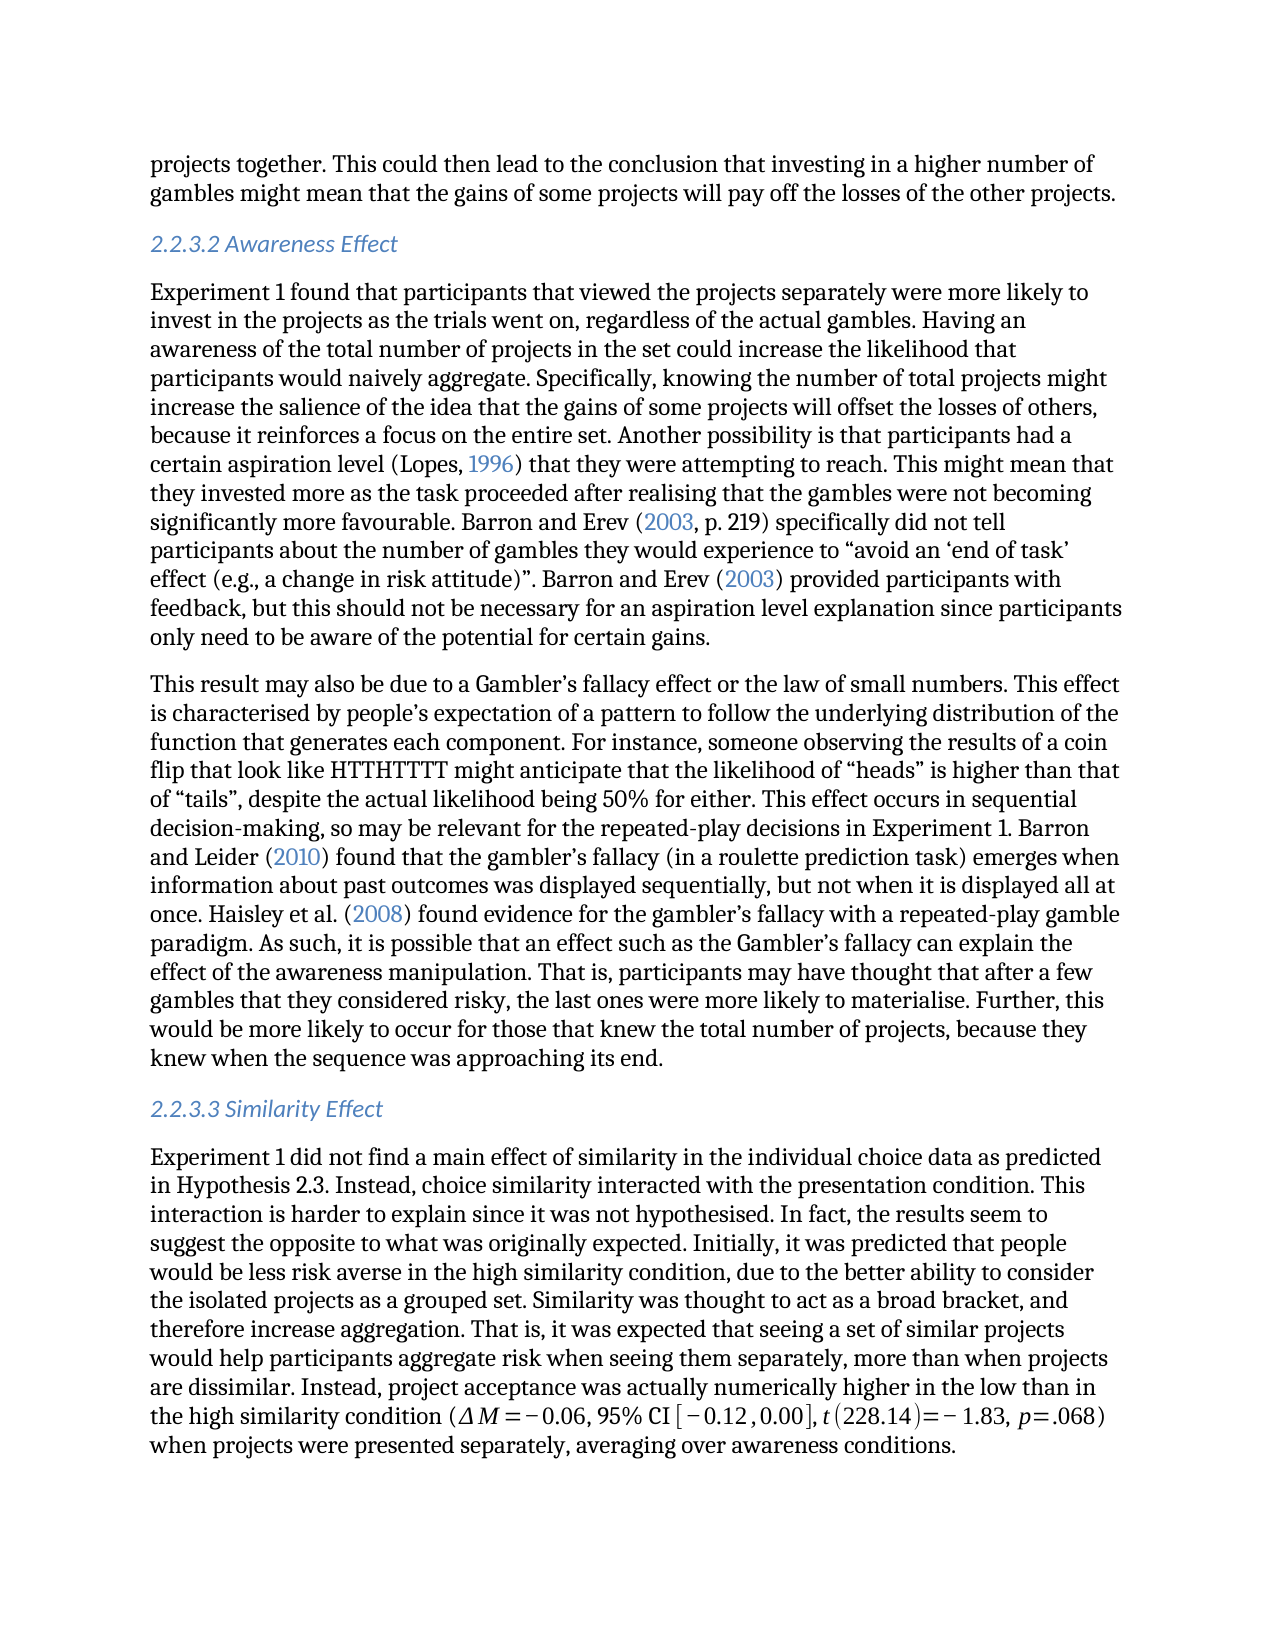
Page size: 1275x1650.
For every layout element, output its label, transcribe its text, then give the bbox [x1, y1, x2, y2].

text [150, 150, 1125, 207]
text This result may also be due to a Gambler’s fallacy effect or the law of small numbers. This effect is characterised by people’s expectation of a pattern to follow the underlying distribution of the function that generates each component. For instance, someone observing the results of a coin flip that look like HTTHTTTT might anticipate that the likelihood of “heads” is higher than that of “tails”, despite the actual likelihood being 50% for either. This effect occurs in sequential decision-making, so may be relevant for the repeated-play decisions in Experiment 1. Barron and Leider (2010) found that the gambler’s fallacy (in a roulette prediction task) emerges when information about past outcomes was displayed sequentially, but not when it is displayed all at once. Haisley et al. (2008) found evidence for the gambler’s fallacy with a repeated-play gamble paradigm. As such, it is possible that an effect such as the Gambler’s fallacy can explain the effect of the awareness manipulation. That is, participants may have thought that after a few gambles that they considered risky, the last ones were more likely to materialise. Further, this would be more likely to occur for those that knew the total number of projects, because they knew when the sequence was approaching its end. [150, 670, 1125, 1073]
text Experiment 1 found that participants that viewed the projects separately were more likely to invest in the projects as the trials went on, regardless of the actual gambles. Having an awareness of the total number of projects in the set could increase the likelihood that participants would naively aggregate. Specifically, knowing the number of total projects might increase the salience of the idea that the gains of some projects will offset the losses of others, because it reinforces a focus on the entire set. Another possibility is that participants had a certain aspiration level (Lopes, 1996) that they were attempting to reach. This might mean that they invested more as the task proceeded after realising that the gambles were not becoming significantly more favourable. Barron and Erev (2003, p. 219) specifically did not tell participants about the number of gambles they would experience to “avoid an ‘end of task’ effect (e.g., a change in risk attitude)”. Barron and Erev (2003) provided participants with feedback, but this should not be necessary for an aspiration level explanation since participants only need to be aware of the potential for certain gains. [150, 278, 1125, 651]
subtitle 2.2.3.3 Similarity Effect [150, 1093, 1125, 1124]
subtitle 2.2.3.2 Awareness Effect [150, 228, 1125, 259]
text Experiment 1 did not find a main effect of similarity in the individual choice data as predicted in Hypothesis 2.3. Instead, choice similarity interacted with the presentation condition. This interaction is harder to explain since it was not hypothesised. In fact, the results seem to suggest the opposite to what was originally expected. Initially, it was predicted that people would be less risk averse in the high similarity condition, due to the better ability to consider the isolated projects as a grouped set. Similarity was thought to act as a broad bracket, and therefore increase aggregation. That is, it was expected that seeing a set of similar projects would help participants aggregate risk when seeing them separately, more than when projects are dissimilar. Instead, project acceptance was actually numerically higher in the low than in the high similarity condition (, 95% CI , , ) when projects were presented separately, averaging over awareness conditions. [150, 1143, 1125, 1460]
